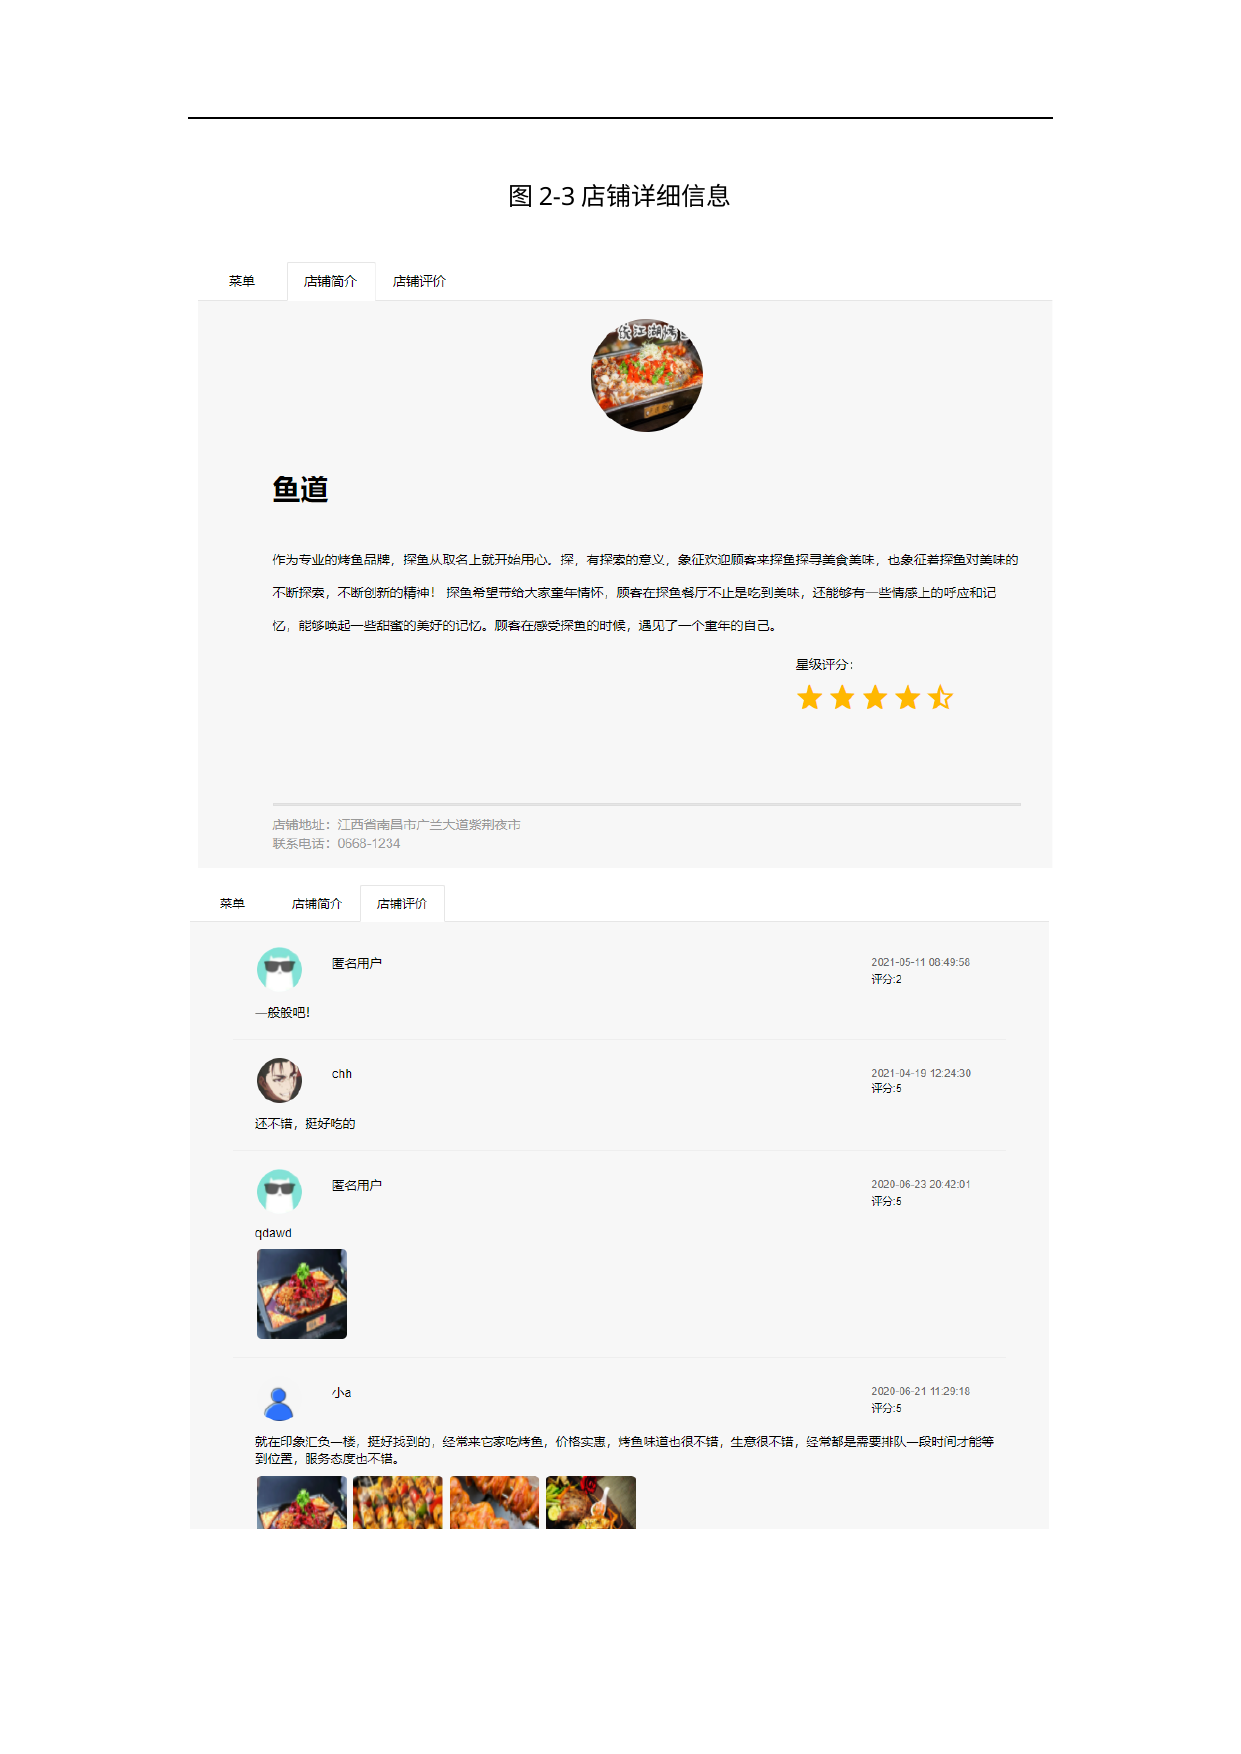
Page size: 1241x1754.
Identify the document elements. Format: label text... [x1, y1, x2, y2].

picture [188, 877, 1053, 1529]
text 图2-3 店铺详细信息 [187, 162, 1053, 227]
picture [188, 259, 1053, 868]
